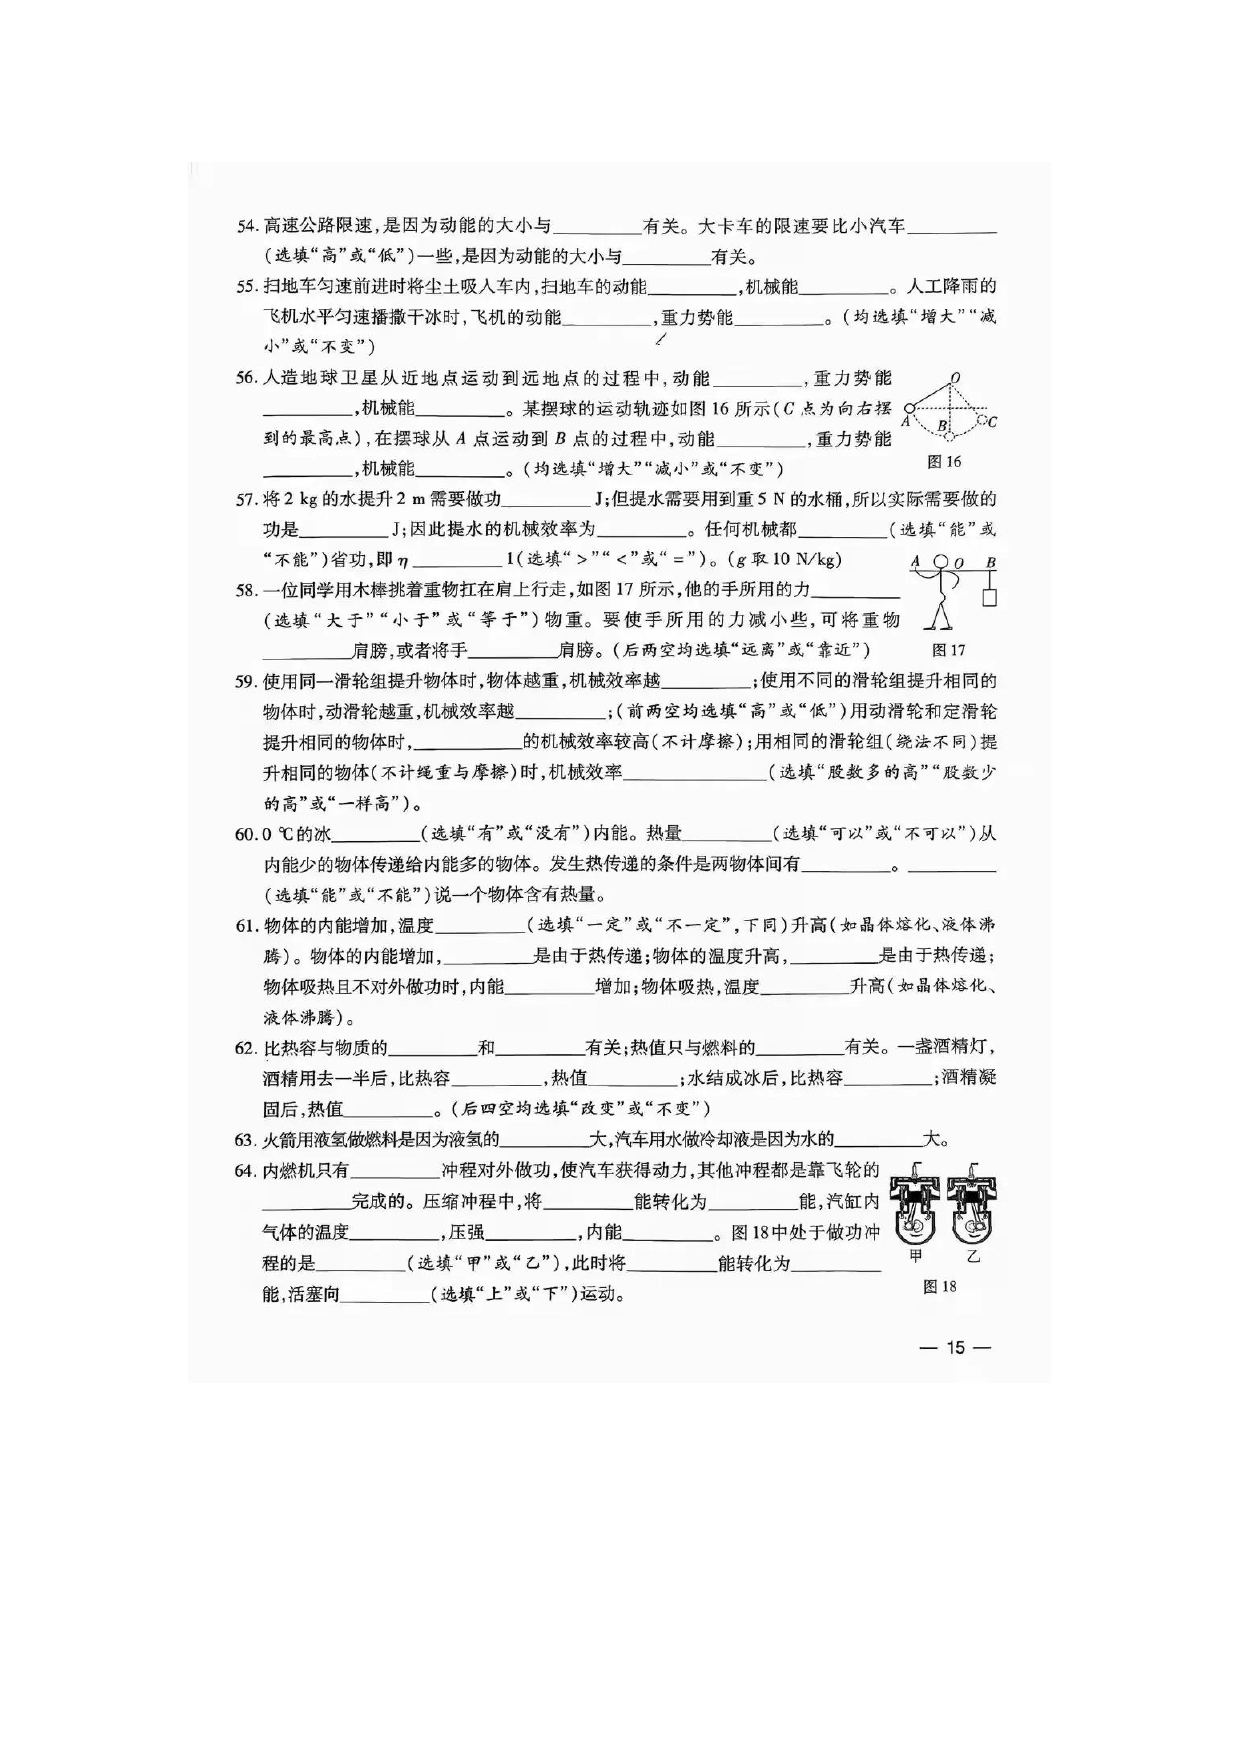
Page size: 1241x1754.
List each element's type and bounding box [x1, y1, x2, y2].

picture [187, 162, 1052, 1383]
